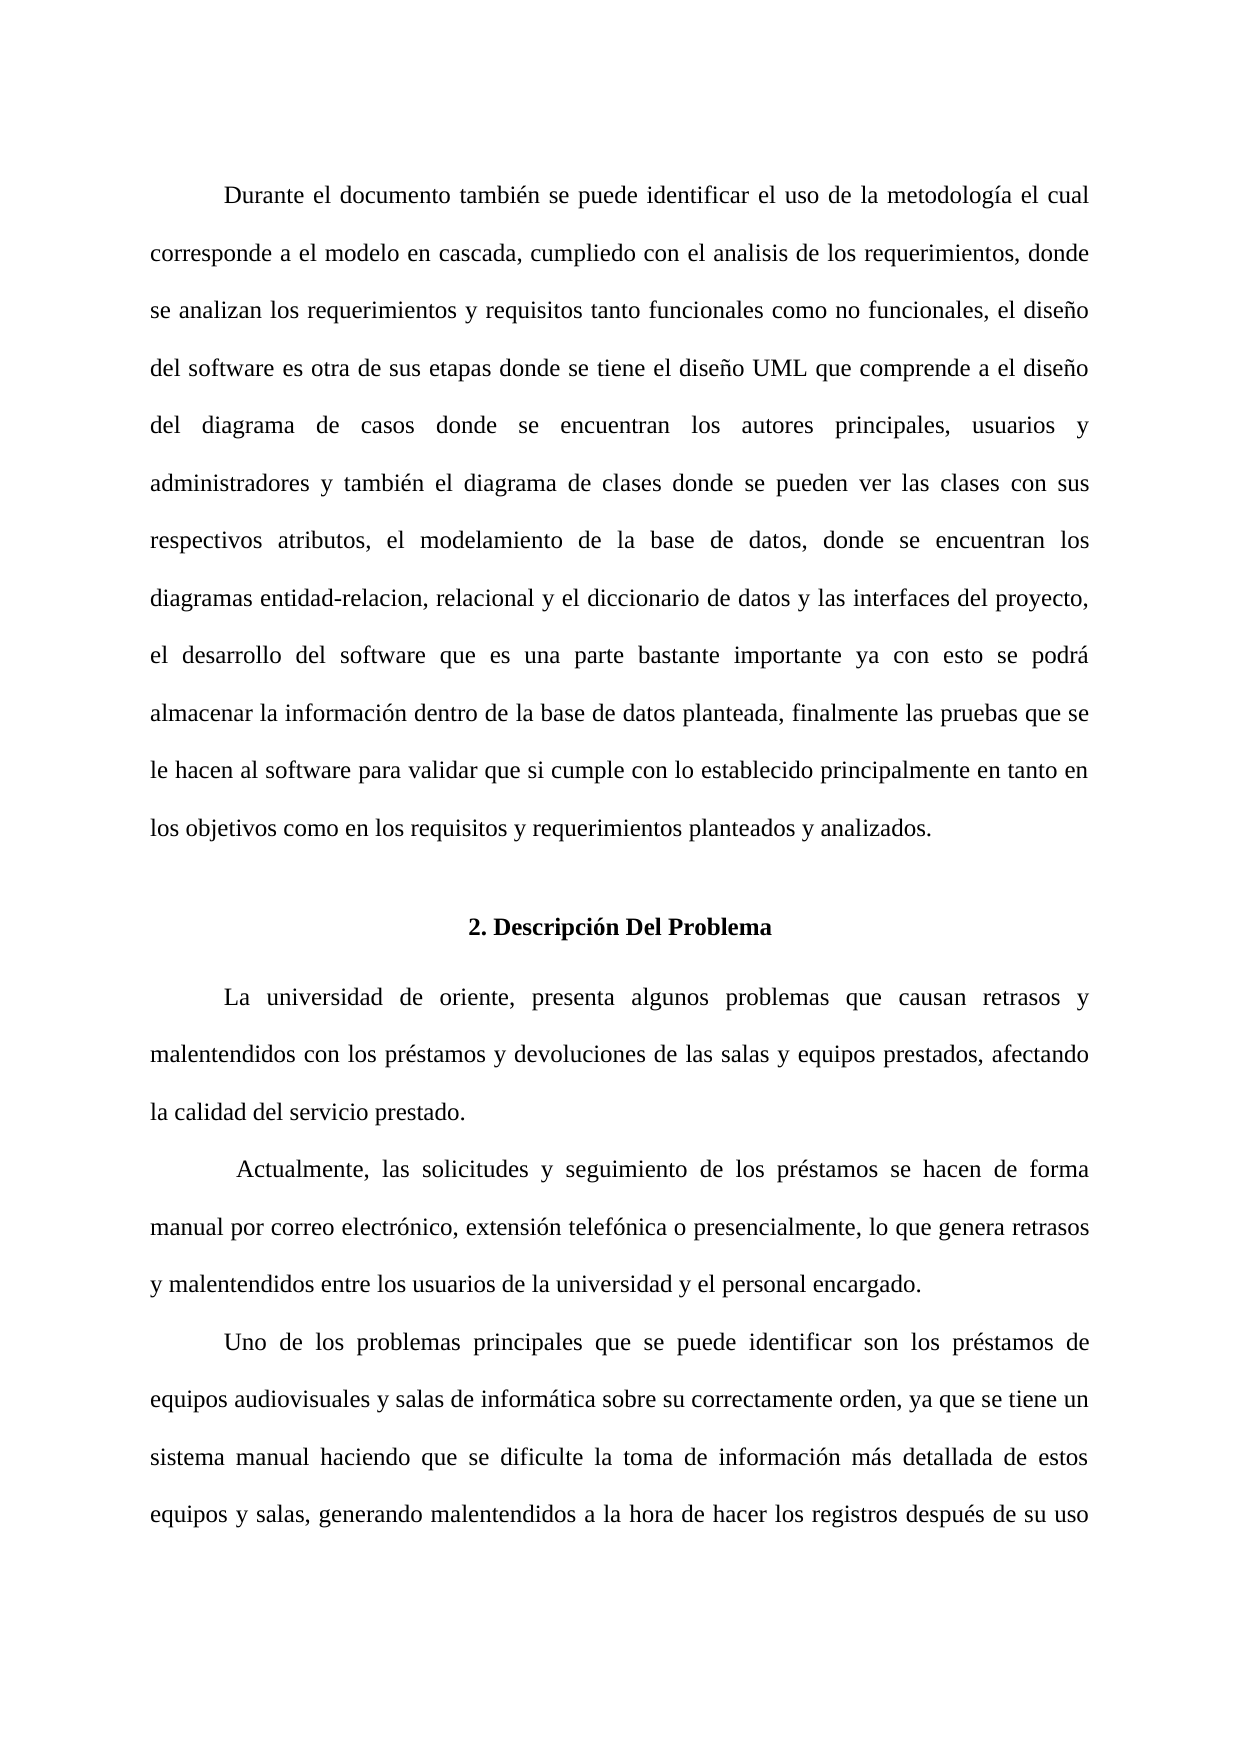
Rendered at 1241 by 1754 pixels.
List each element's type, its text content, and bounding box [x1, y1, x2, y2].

text Durante el documento también se puede identificar el uso de la metodología el cual corresponde a el modelo en cascada, cumpliedo con el analisis de los requerimientos, donde se analizan los requerimientos y requisitos tanto funcionales como no funcionales, el diseño del software es otra de sus etapas donde se tiene el diseño UML que comprende a el diseño del diagrama de casos donde se encuentran los autores principales, usuarios y administradores y también el diagrama de clases donde se pueden ver las clases con sus respectivos atributos, el modelamiento de la base de datos, donde se encuentran los diagramas entidad-relacion, relacional y el diccionario de datos y las interfaces del proyecto, el desarrollo del software que es una parte bastante importante ya con esto se podrá almacenar la información dentro de la base de datos planteada, finalmente las pruebas que se le hacen al software para validar que si cumple con lo establecido principalmente en tanto en los objetivos como en los requisitos y requerimientos planteados y analizados. [150, 180, 1090, 841]
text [150, 1327, 1090, 1528]
subtitle 2. Descripción Del Problema [150, 912, 1090, 941]
text La universidad de oriente, presenta algunos problemas que causan retrasos y malentendidos con los préstamos y devoluciones de las salas y equipos prestados, afectando la calidad del servicio prestado. [150, 982, 1090, 1126]
text Actualmente, las solicitudes y seguimiento de los préstamos se hacen de forma manual por correo electrónico, extensión telefónica o presencialmente, lo que genera retrasos y malentendidos entre los usuarios de la universidad y el personal encargado. [150, 1154, 1090, 1298]
